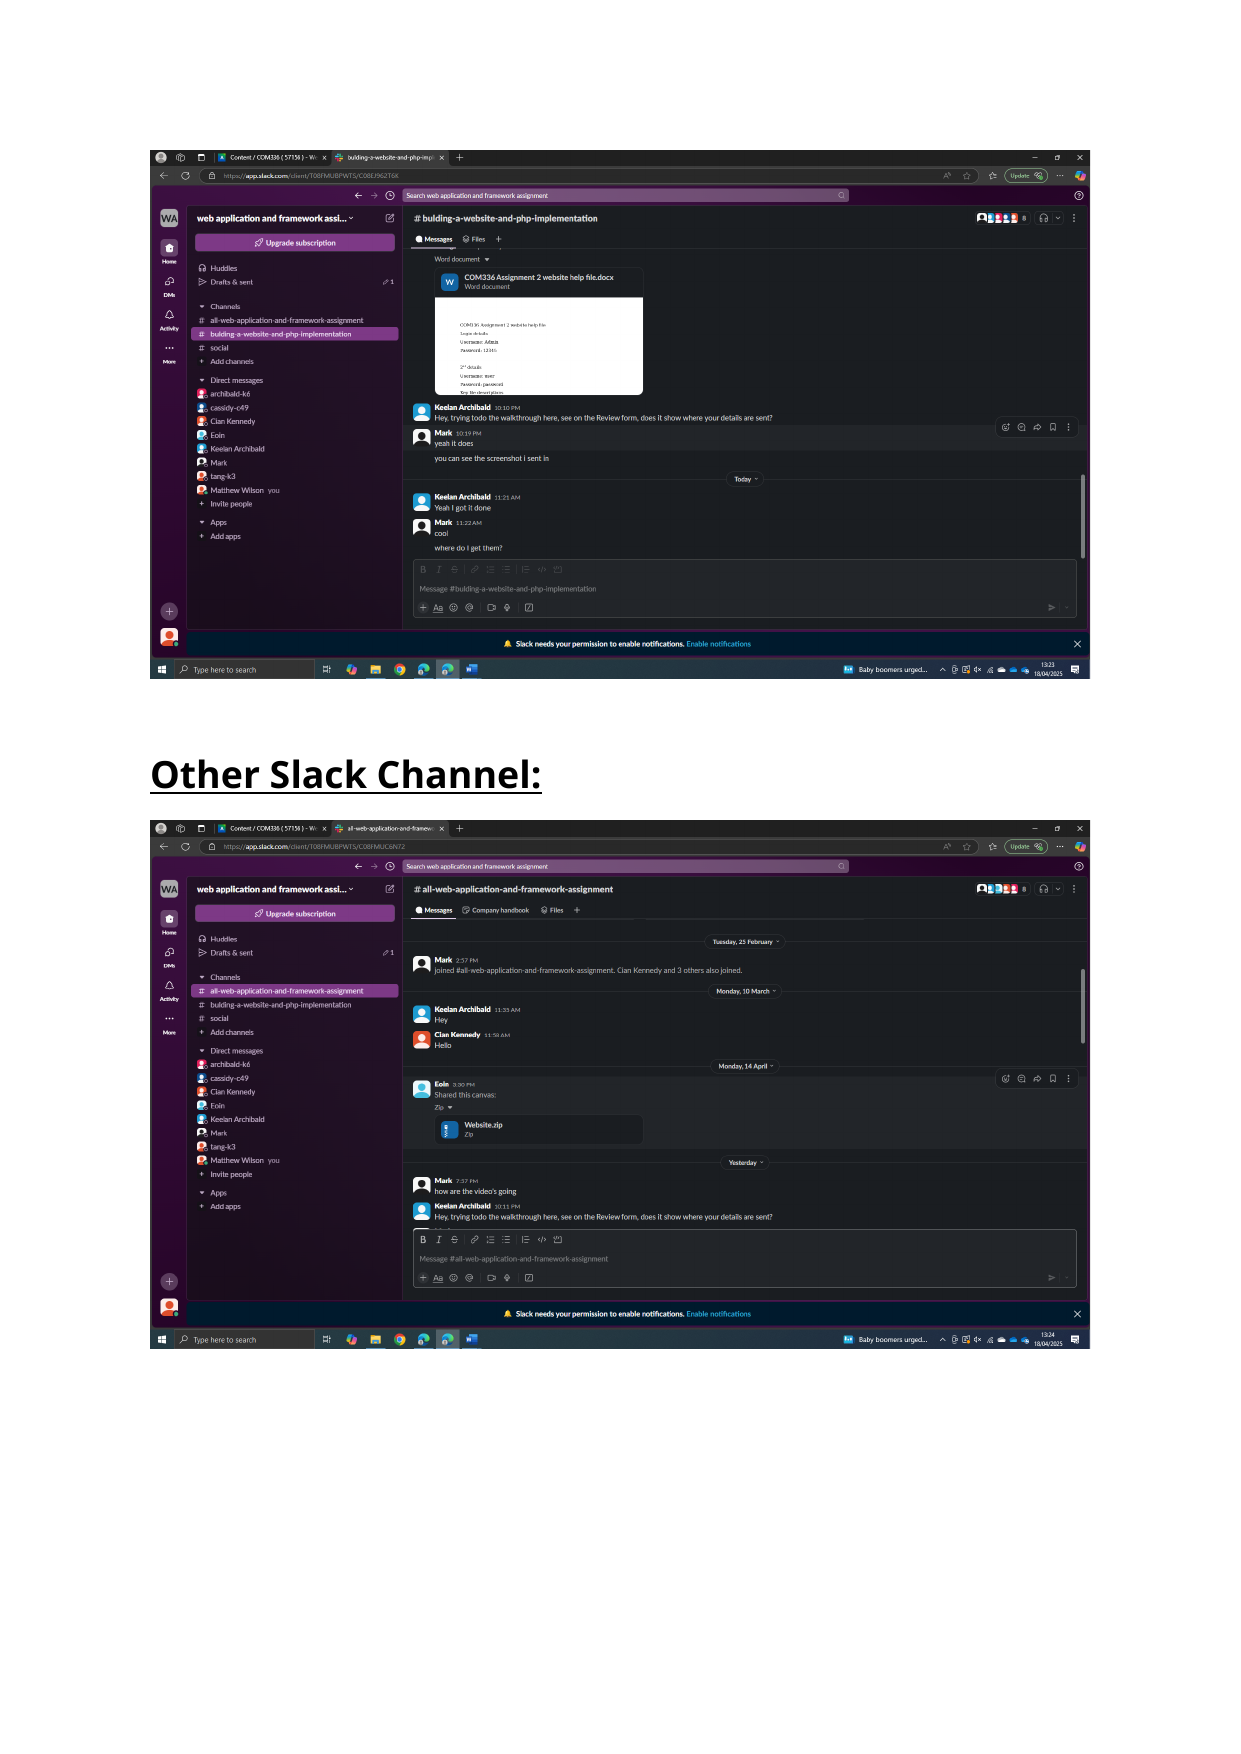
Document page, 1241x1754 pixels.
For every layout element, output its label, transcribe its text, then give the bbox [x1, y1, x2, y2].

picture [150, 820, 1091, 1349]
text Other Slack Channel: [150, 748, 1090, 799]
picture [150, 150, 1091, 679]
